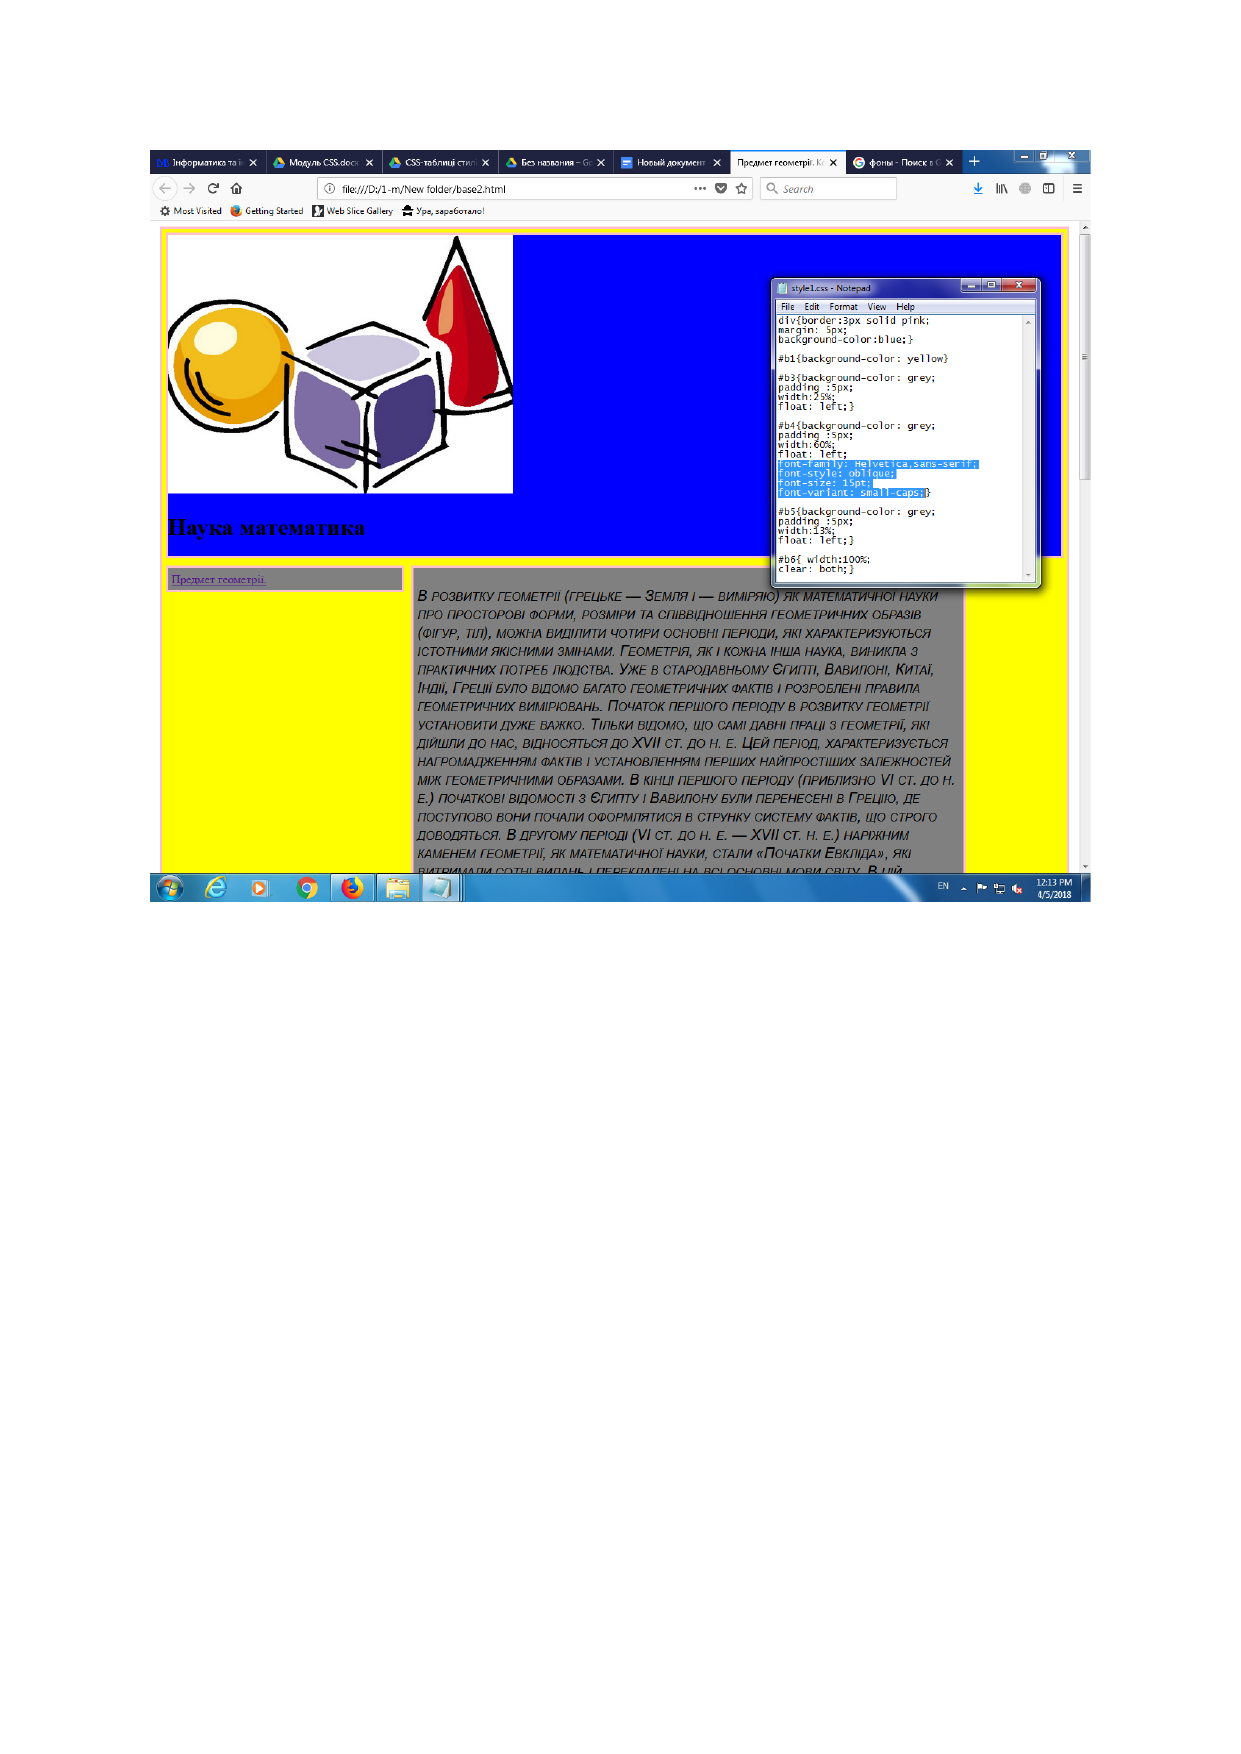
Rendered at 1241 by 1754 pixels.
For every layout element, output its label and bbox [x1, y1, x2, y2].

picture [150, 150, 1091, 902]
